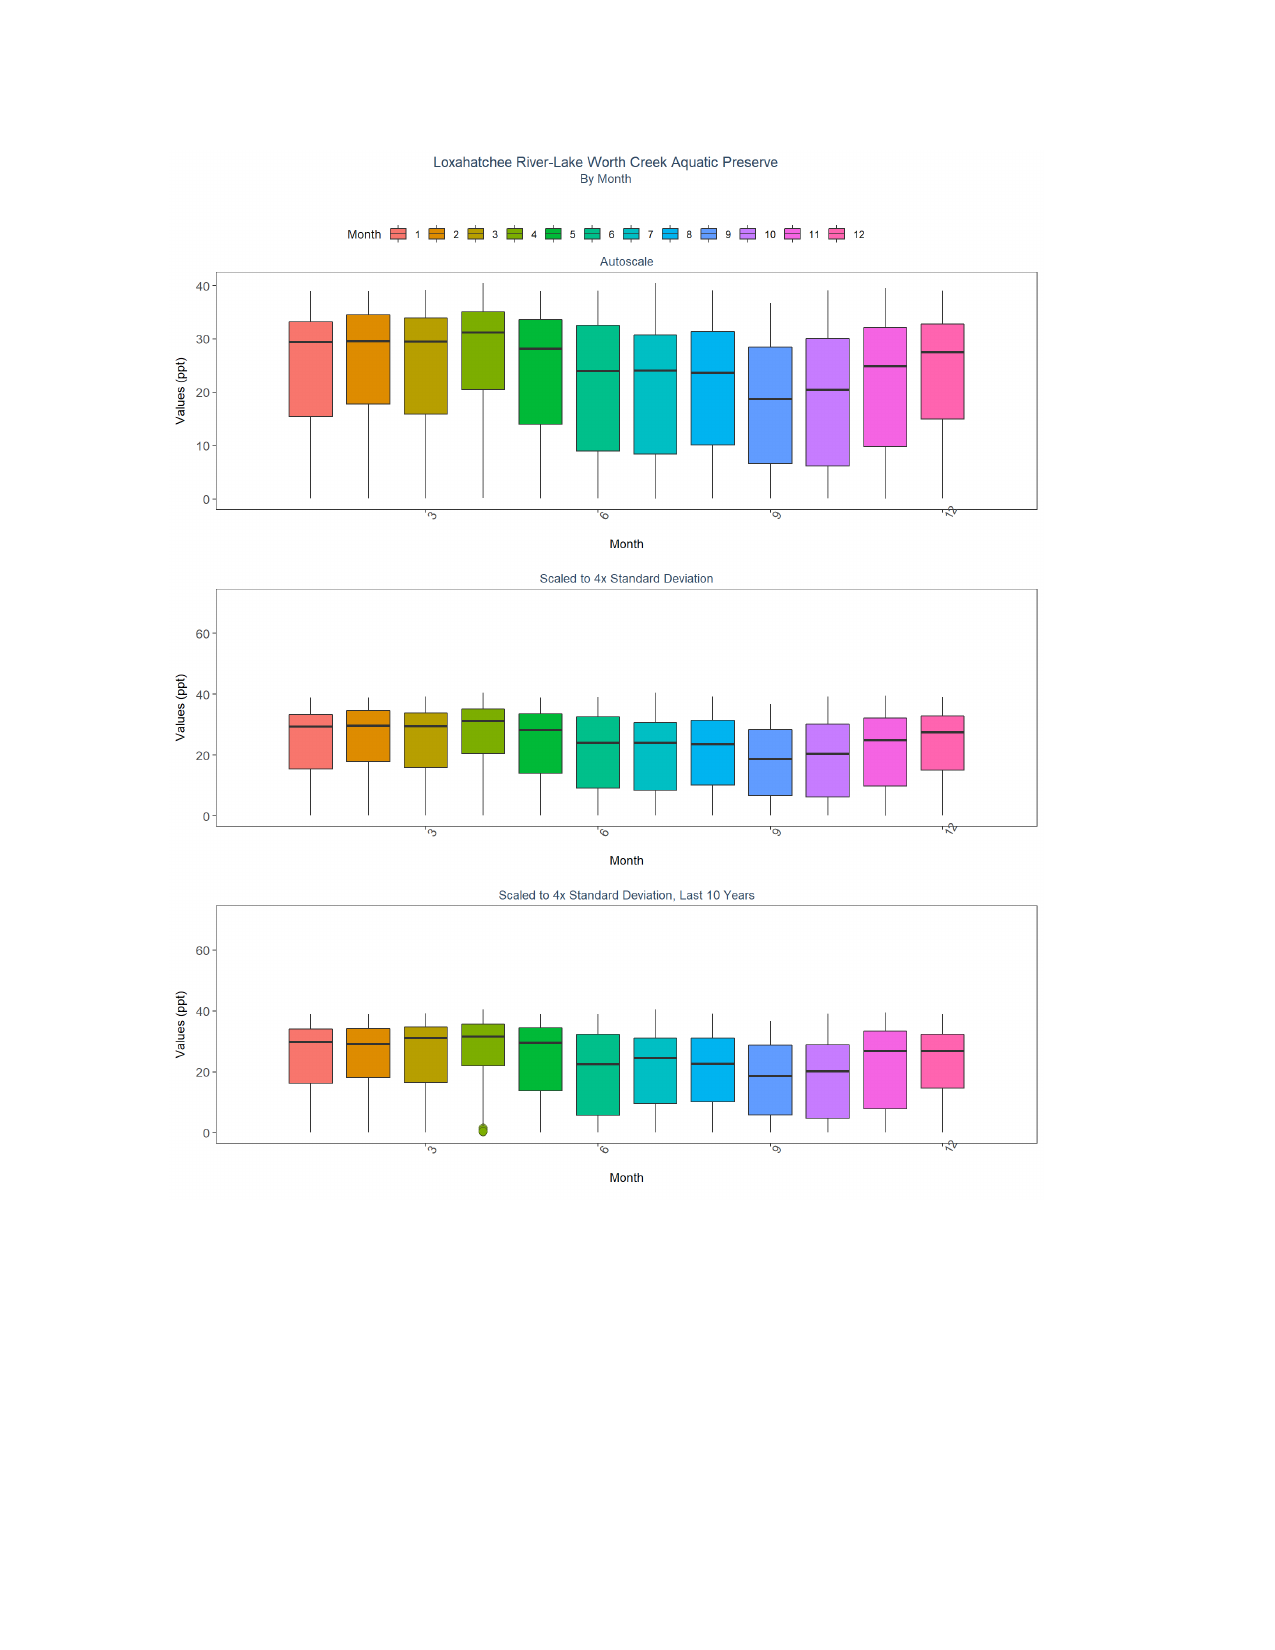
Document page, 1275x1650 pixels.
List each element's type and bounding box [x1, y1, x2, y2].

picture [168, 150, 1044, 1200]
